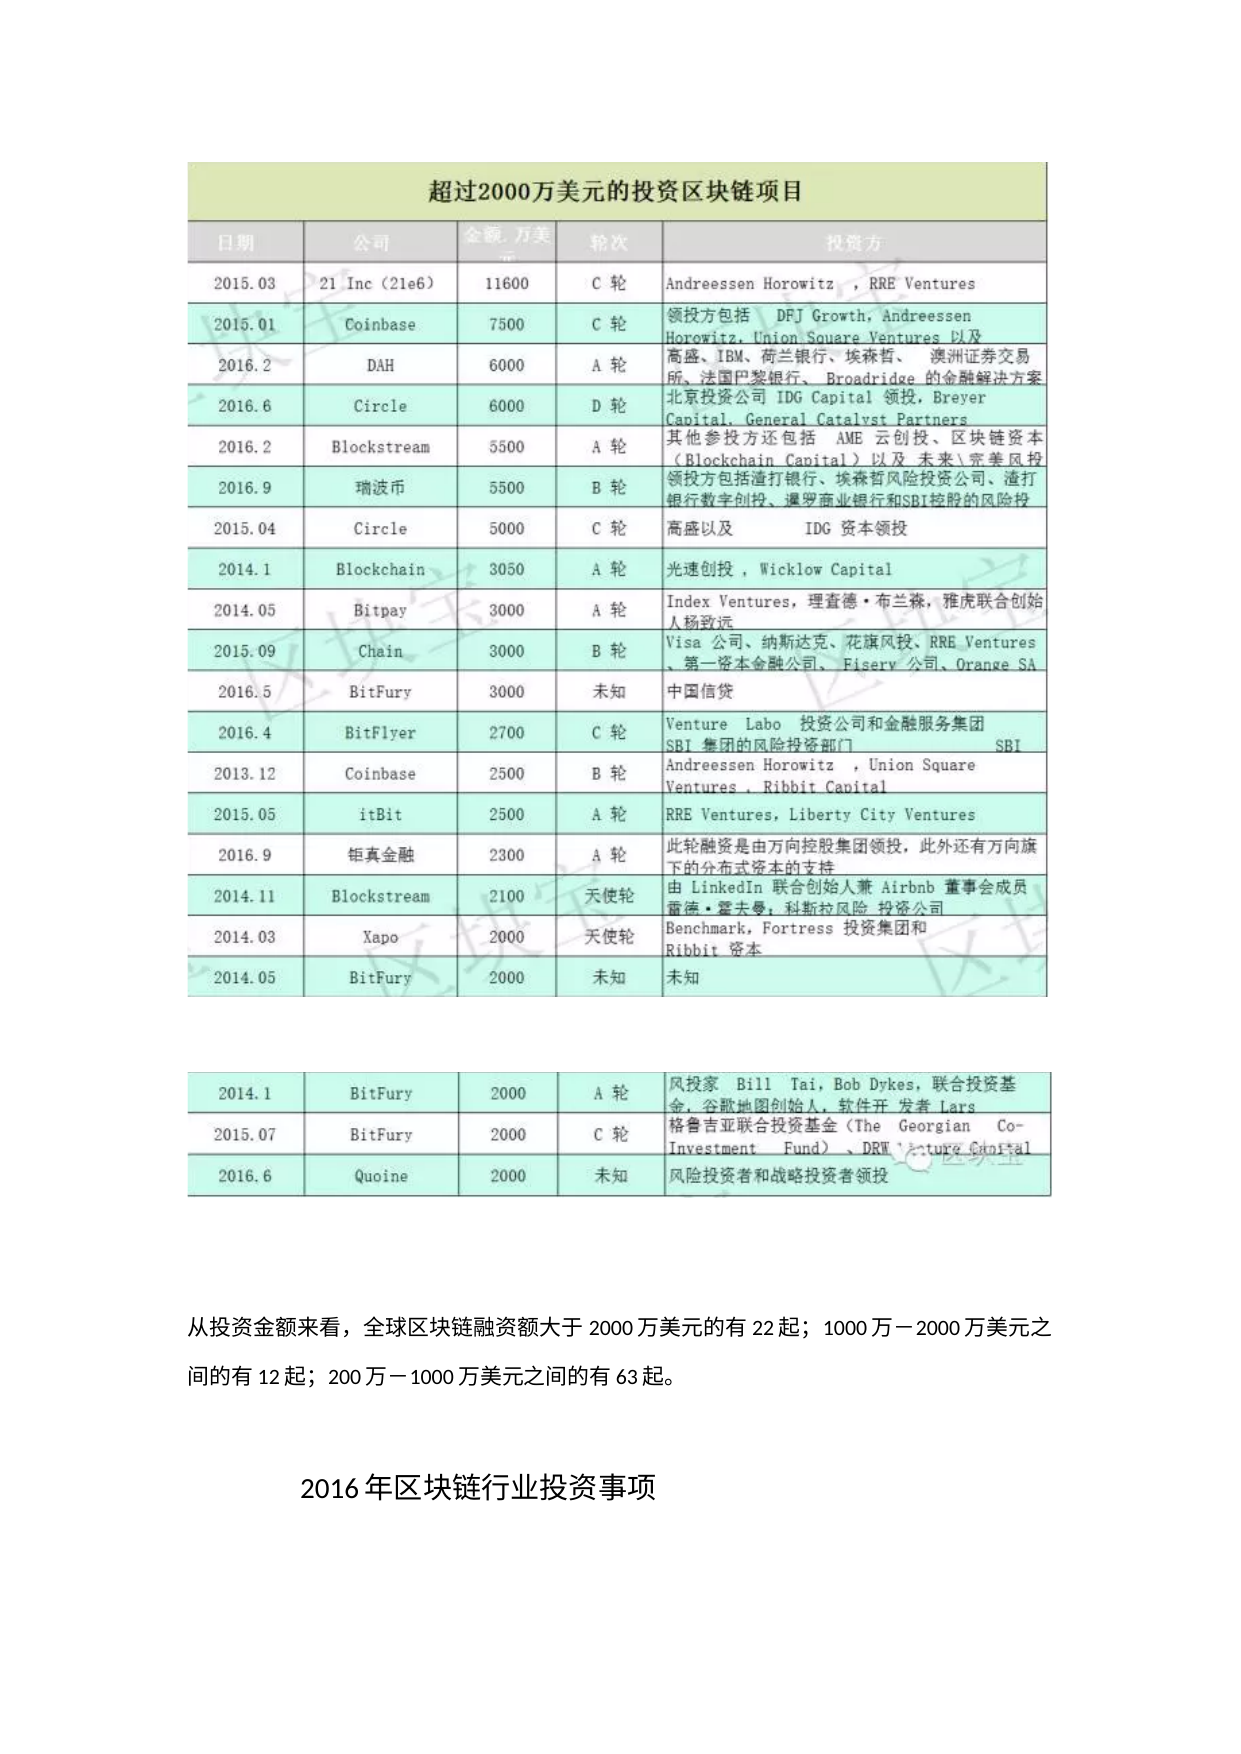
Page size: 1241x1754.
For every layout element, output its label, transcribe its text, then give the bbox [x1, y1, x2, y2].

text 从投资金额来看，全球区块链融资额大于2000万美元的有22起；1000万－2000万美元之间的有12起；200万－1000万美元之间的有63起。 [187, 1261, 1053, 1391]
picture [187, 162, 1053, 997]
picture [187, 1072, 1053, 1198]
text 2016年区块链行业投资事项 [187, 1453, 1053, 1518]
